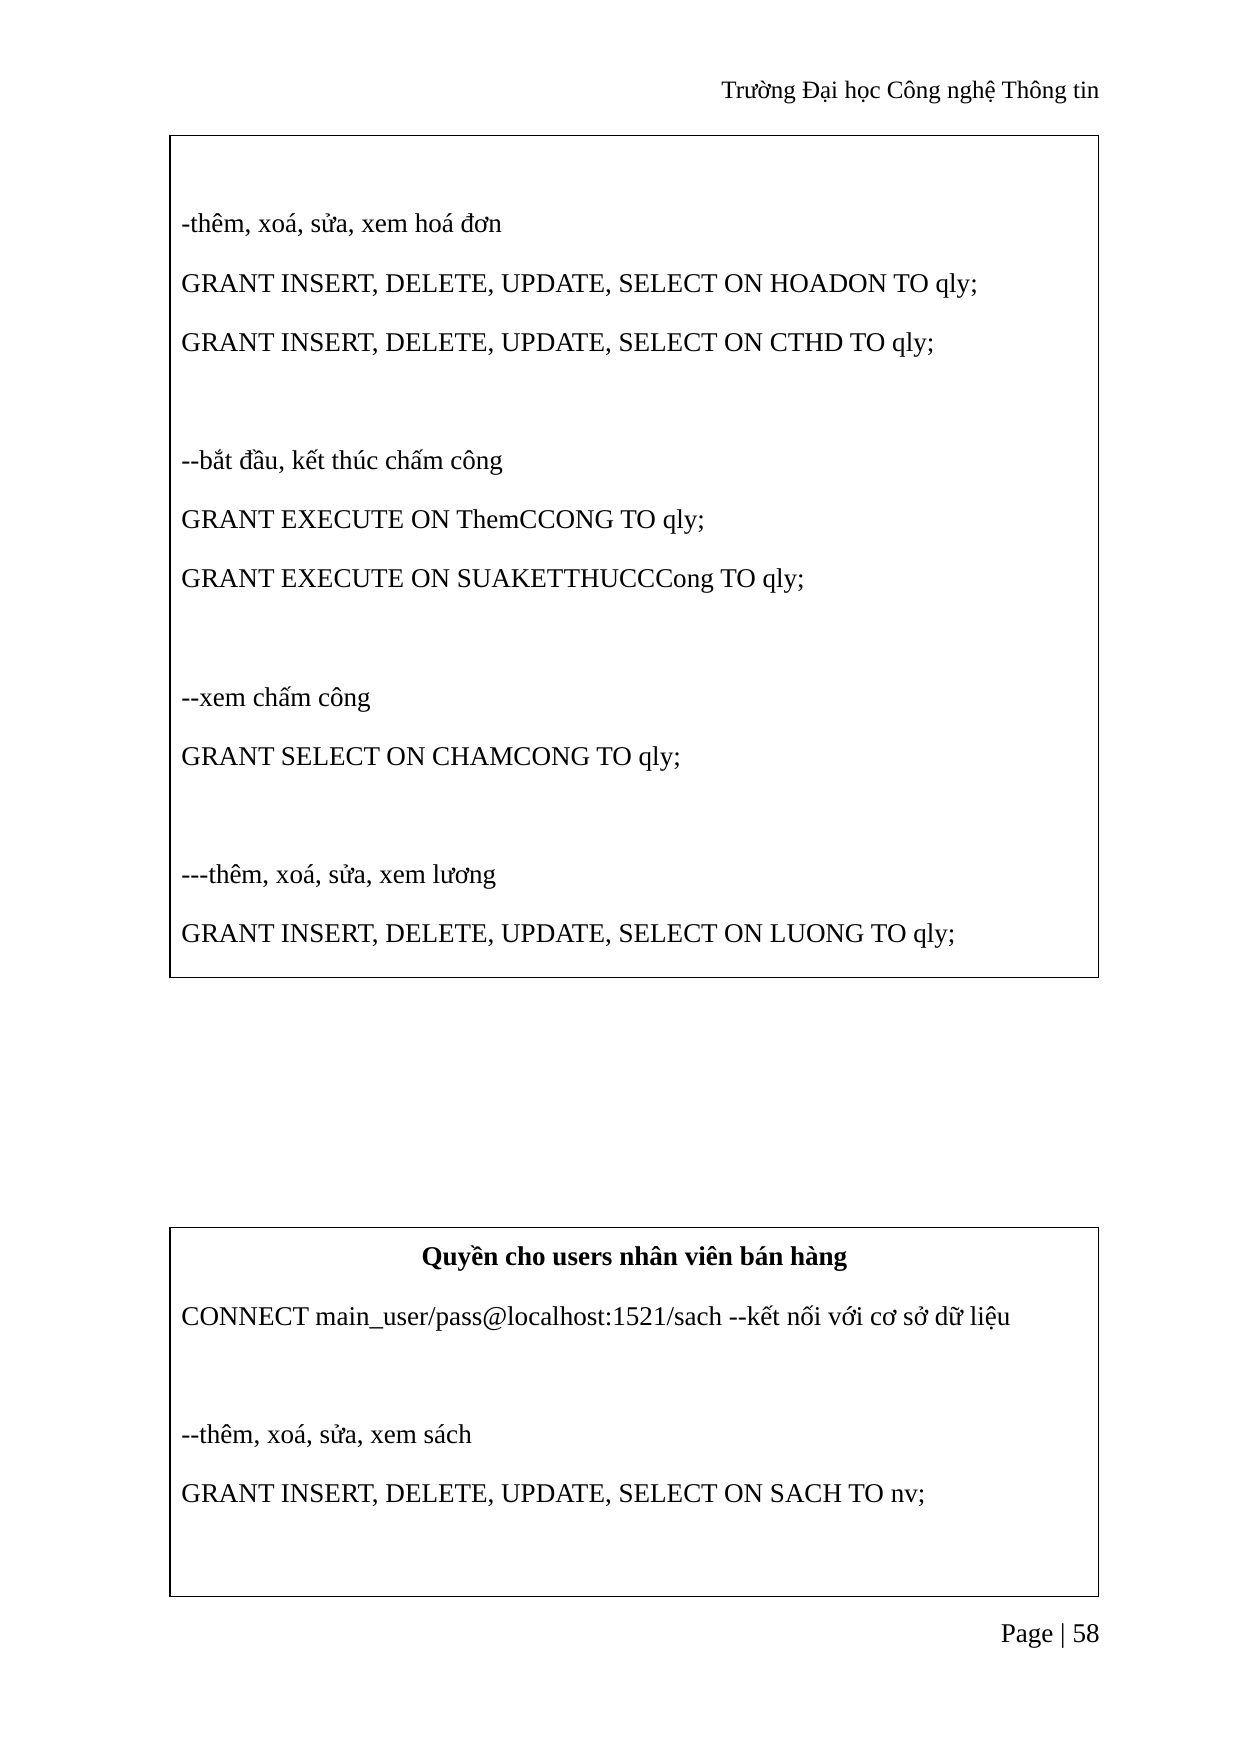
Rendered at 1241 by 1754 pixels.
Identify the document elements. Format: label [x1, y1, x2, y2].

table_header [171, 1228, 1098, 1596]
table_header [171, 136, 1098, 977]
